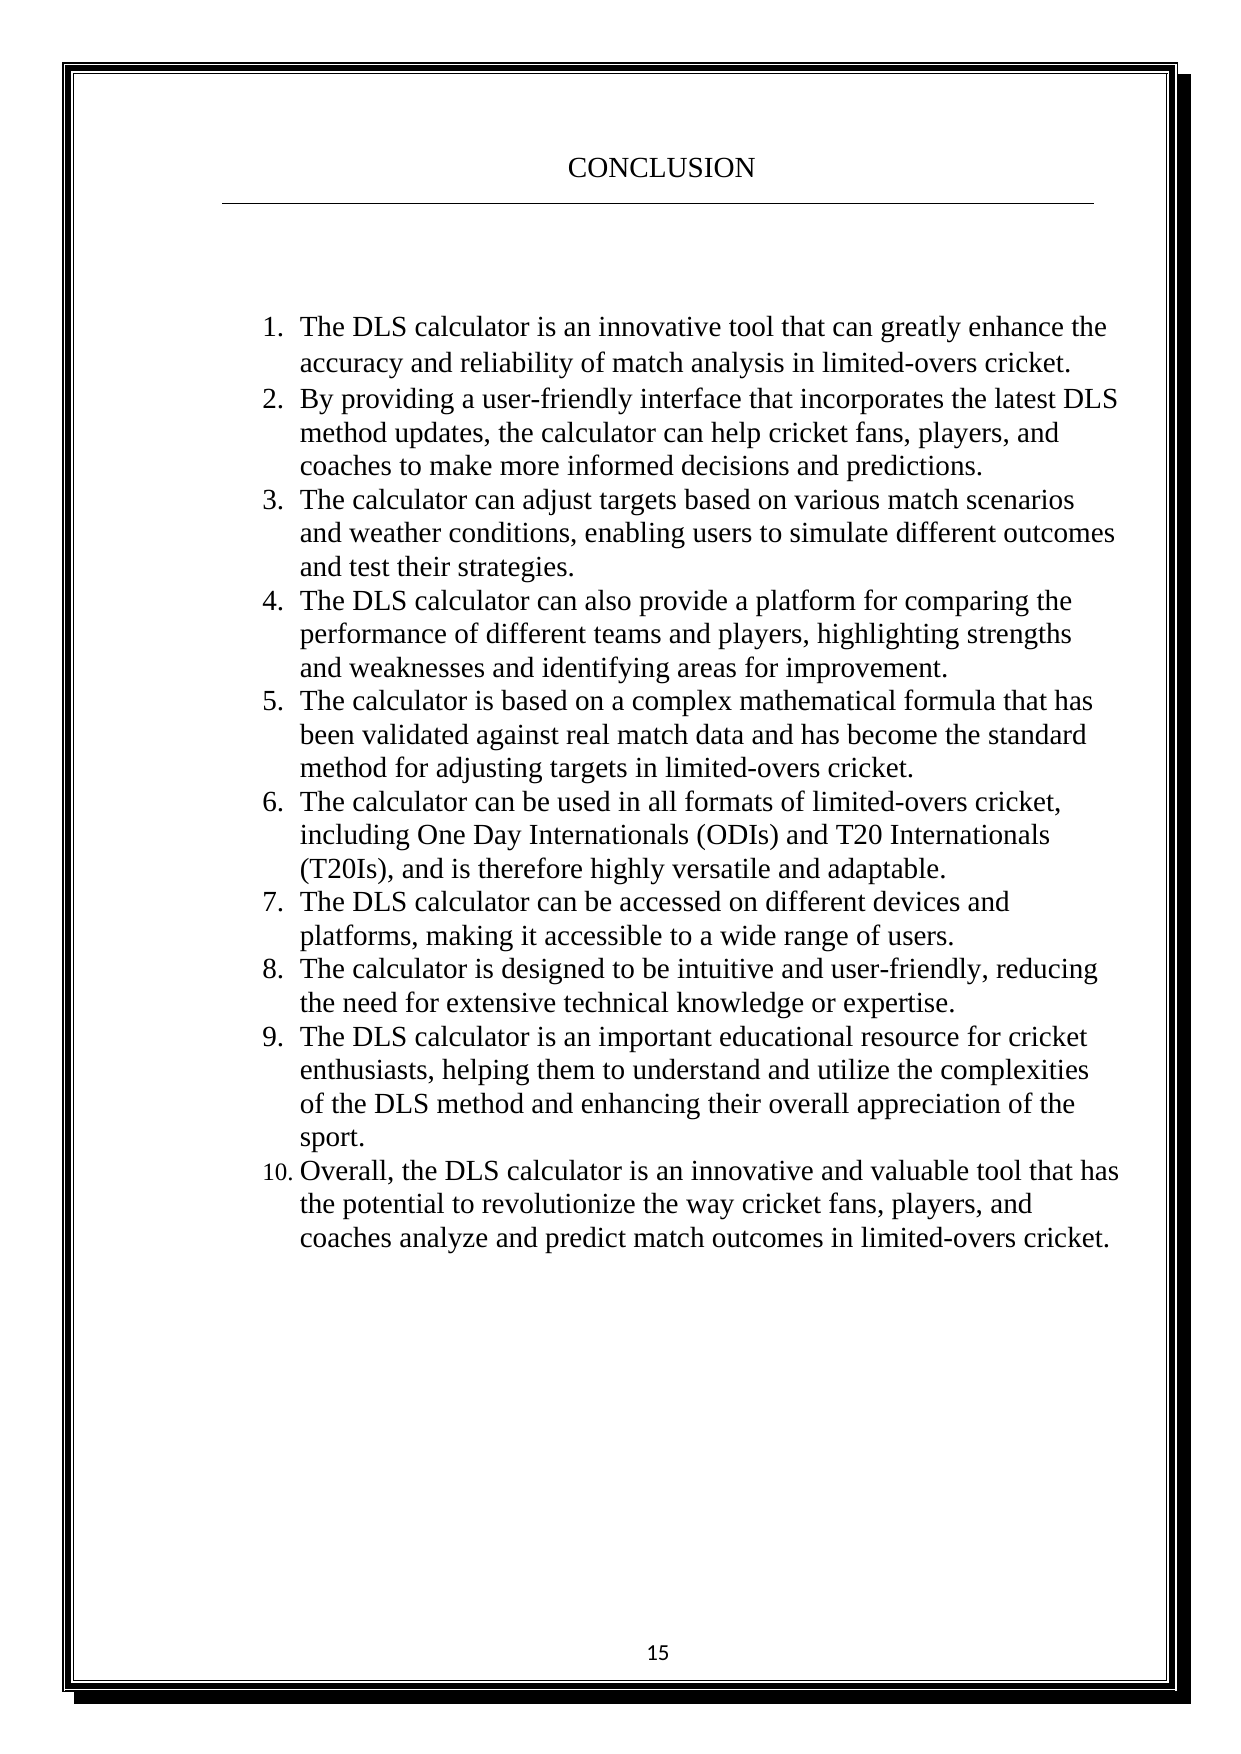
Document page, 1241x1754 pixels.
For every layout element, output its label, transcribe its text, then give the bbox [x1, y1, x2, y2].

text CONCLUSION [224, 150, 1098, 183]
list The calculator is based on a complex mathematical formula that has been validated against real match data and has become the standard method for adjusting targets in limited-overs cricket. [262, 683, 1120, 784]
list Overall, the DLS calculator is an innovative and valuable tool that has the potential to revolutionize the way cricket fans, players, and coaches analyze and predict match outcomes in limited-overs cricket. [262, 1153, 1120, 1253]
list The DLS calculator is an innovative tool that can greatly enhance the accuracy and reliability of match analysis in limited-overs cricket. [262, 309, 1120, 379]
list The DLS calculator can also provide a platform for comparing the performance of different teams and players, highlighting strengths and weaknesses and identifying areas for improvement. [262, 583, 1120, 683]
list The calculator can adjust targets based on various match scenarios and weather conditions, enabling users to simulate different outcomes and test their strategies. [262, 482, 1120, 583]
list By providing a user-friendly interface that incorporates the latest DLS method updates, the calculator can help cricket fans, players, and coaches to make more informed decisions and predictions. [262, 381, 1120, 482]
list The DLS calculator can be accessed on different devices and platforms, making it accessible to a wide range of users. [262, 884, 1120, 952]
list The calculator can be used in all formats of limited-overs cricket, including One Day Internationals (ODIs) and T20 Internationals (T20Is), and is therefore highly versatile and adaptable. [262, 784, 1120, 884]
list The DLS calculator is an important educational resource for cricket enthusiasts, helping them to understand and utilize the complexities of the DLS method and enhancing their overall appreciation of the sport. [262, 1019, 1120, 1153]
list The calculator is designed to be intuitive and user-friendly, reducing the need for extensive technical knowledge or expertise. [262, 952, 1120, 1019]
